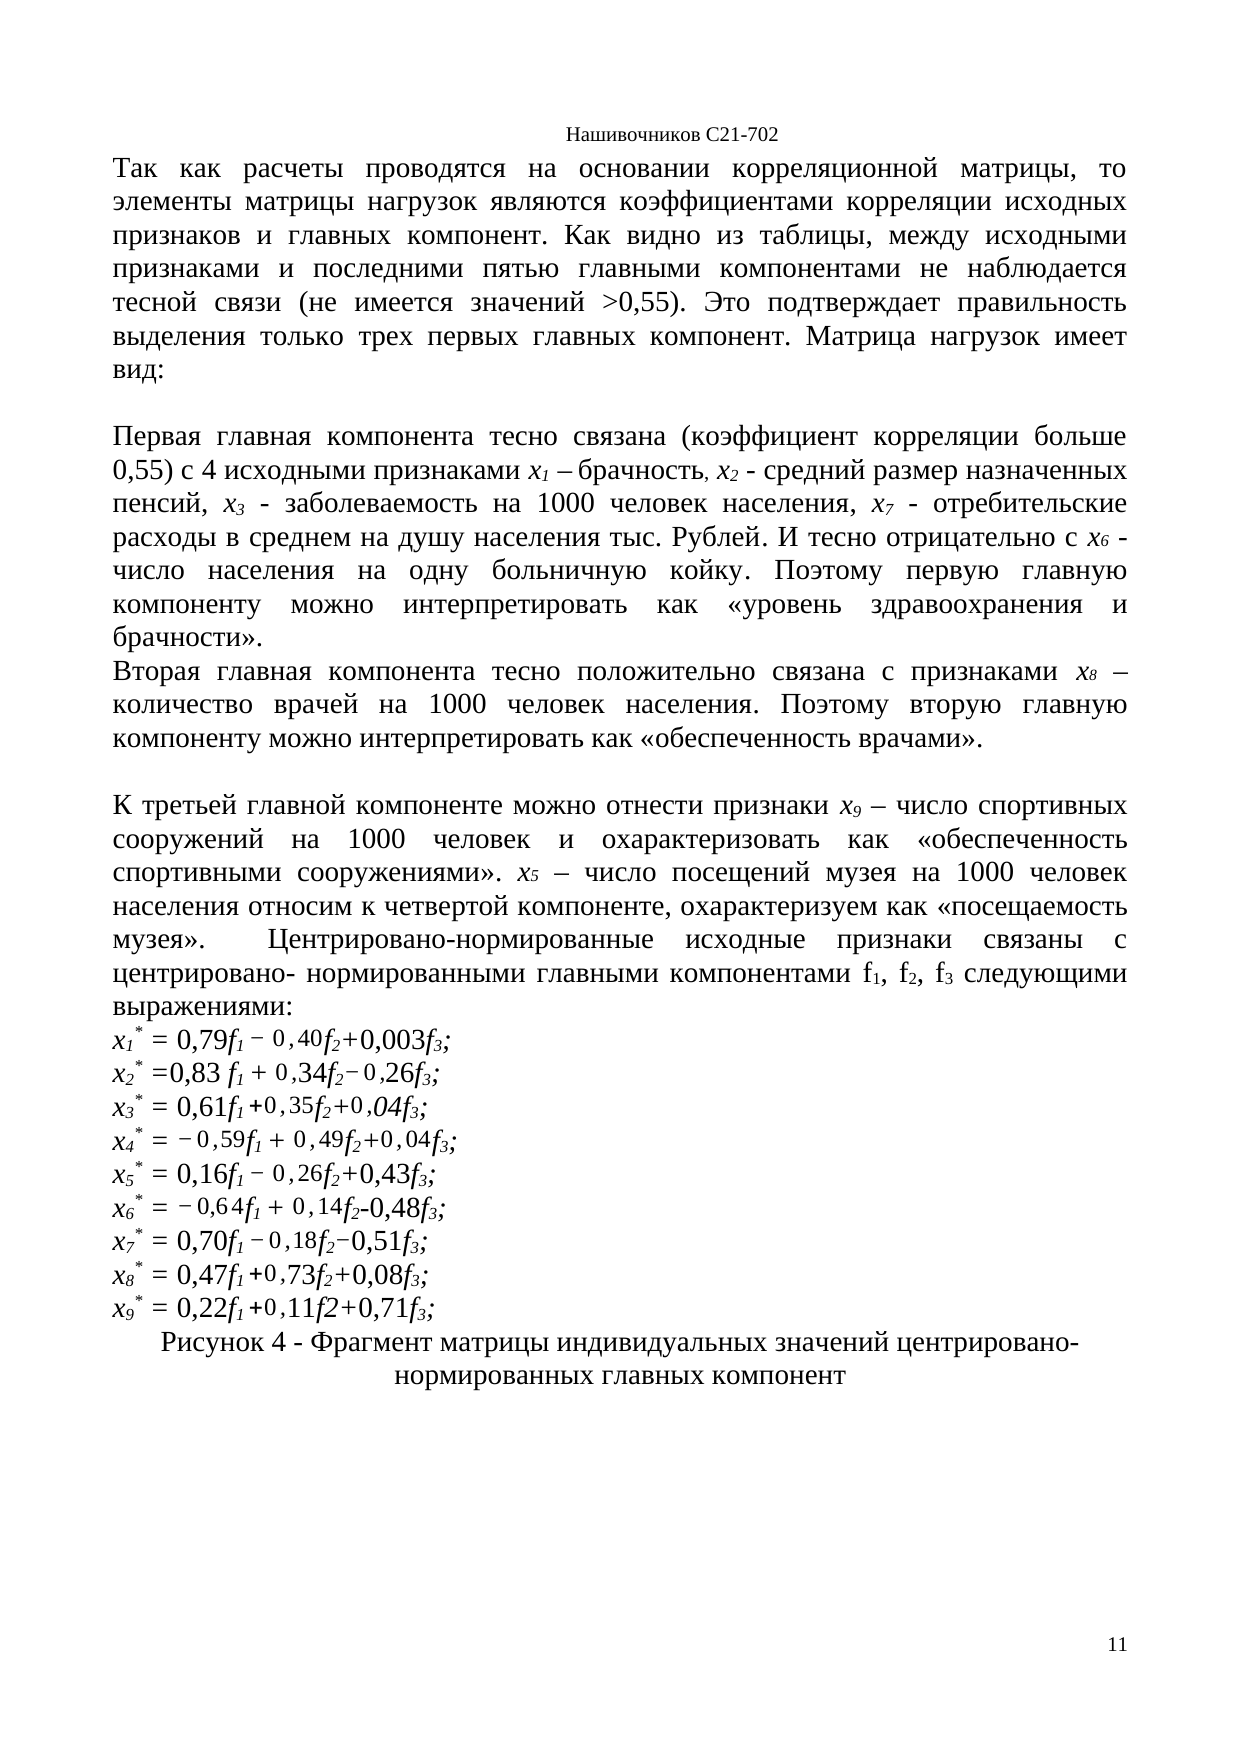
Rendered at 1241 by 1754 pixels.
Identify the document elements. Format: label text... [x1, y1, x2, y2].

text Первая главная компонента тесно связана (коэффициент корреляции больше 0,55) с 4 исходными признаками x1 – брачность, х2 - средний размер назначенных пенсий, x3 - заболеваемость на 1000 человек населения, x7 - отребительские расходы в среднем на душу населения тыс. Рублей. И тесно отрицательно с х6 - число населения на одну больничную койку. Поэтому первую главную компоненту можно интерпретировать как «уровень здравоохранения и брачности». [112, 418, 1128, 653]
text x9* = 0,22f1 11f2+0,71f3; [112, 1290, 1128, 1324]
text x5* = 0,16f1 f2+0,43f3; [112, 1156, 1128, 1190]
list Вторая главная компонента тесно положительно связана с признаками x8 – количество врачей на 1000 человек населения. Поэтому вторую главную компоненту можно интерпретировать как «обеспеченность врачами». [112, 653, 1128, 754]
text x1* = 0,79f1 f2+0,003f3; [112, 1022, 1128, 1056]
text Рисунок 4 - Фрагмент матрицы индивидуальных значений центрировано- нормированных главных компонент [112, 1324, 1128, 1391]
text x4* = f1 + f2+f3; [112, 1123, 1128, 1156]
text x6* = f1 + f2-0,48f3; [112, 1190, 1128, 1223]
text x3* = 0,61f1 f2+04f3; [112, 1089, 1128, 1123]
text x7* = 0,70f1 f20,51f3; [112, 1223, 1128, 1257]
text x8* = 0,47f1 73f2+0,08f3; [112, 1257, 1128, 1290]
text Так как расчеты проводятся на основании корреляционной матрицы, то элементы матрицы нагрузок являются коэффициентами корреляции исходных признаков и главных компонент. Как видно из таблицы, между исходными признаками и последними пятью главными компонентами не наблюдается тесной связи (не имеется значений >0,55). Это подтверждает правильность выделения только трех первых главных компонент. Матрица нагрузок имеет вид: [112, 150, 1128, 385]
text x2* =0,83 f1 + 34f226f3; [112, 1056, 1128, 1089]
text К третьей главной компоненте можно отнести признаки х9 – число спортивных сооружений на 1000 человек и охарактеризовать как «обеспеченность спортивными сооружениями». х5 – число посещений музея на 1000 человек населения относим к четвертой компоненте, охарактеризуем как «посещаемость музея». Центрировано-нормированные исходные признаки связаны с центрировано- нормированными главными компонентами f1, f2, f3 следующими выражениями: [112, 787, 1128, 1022]
